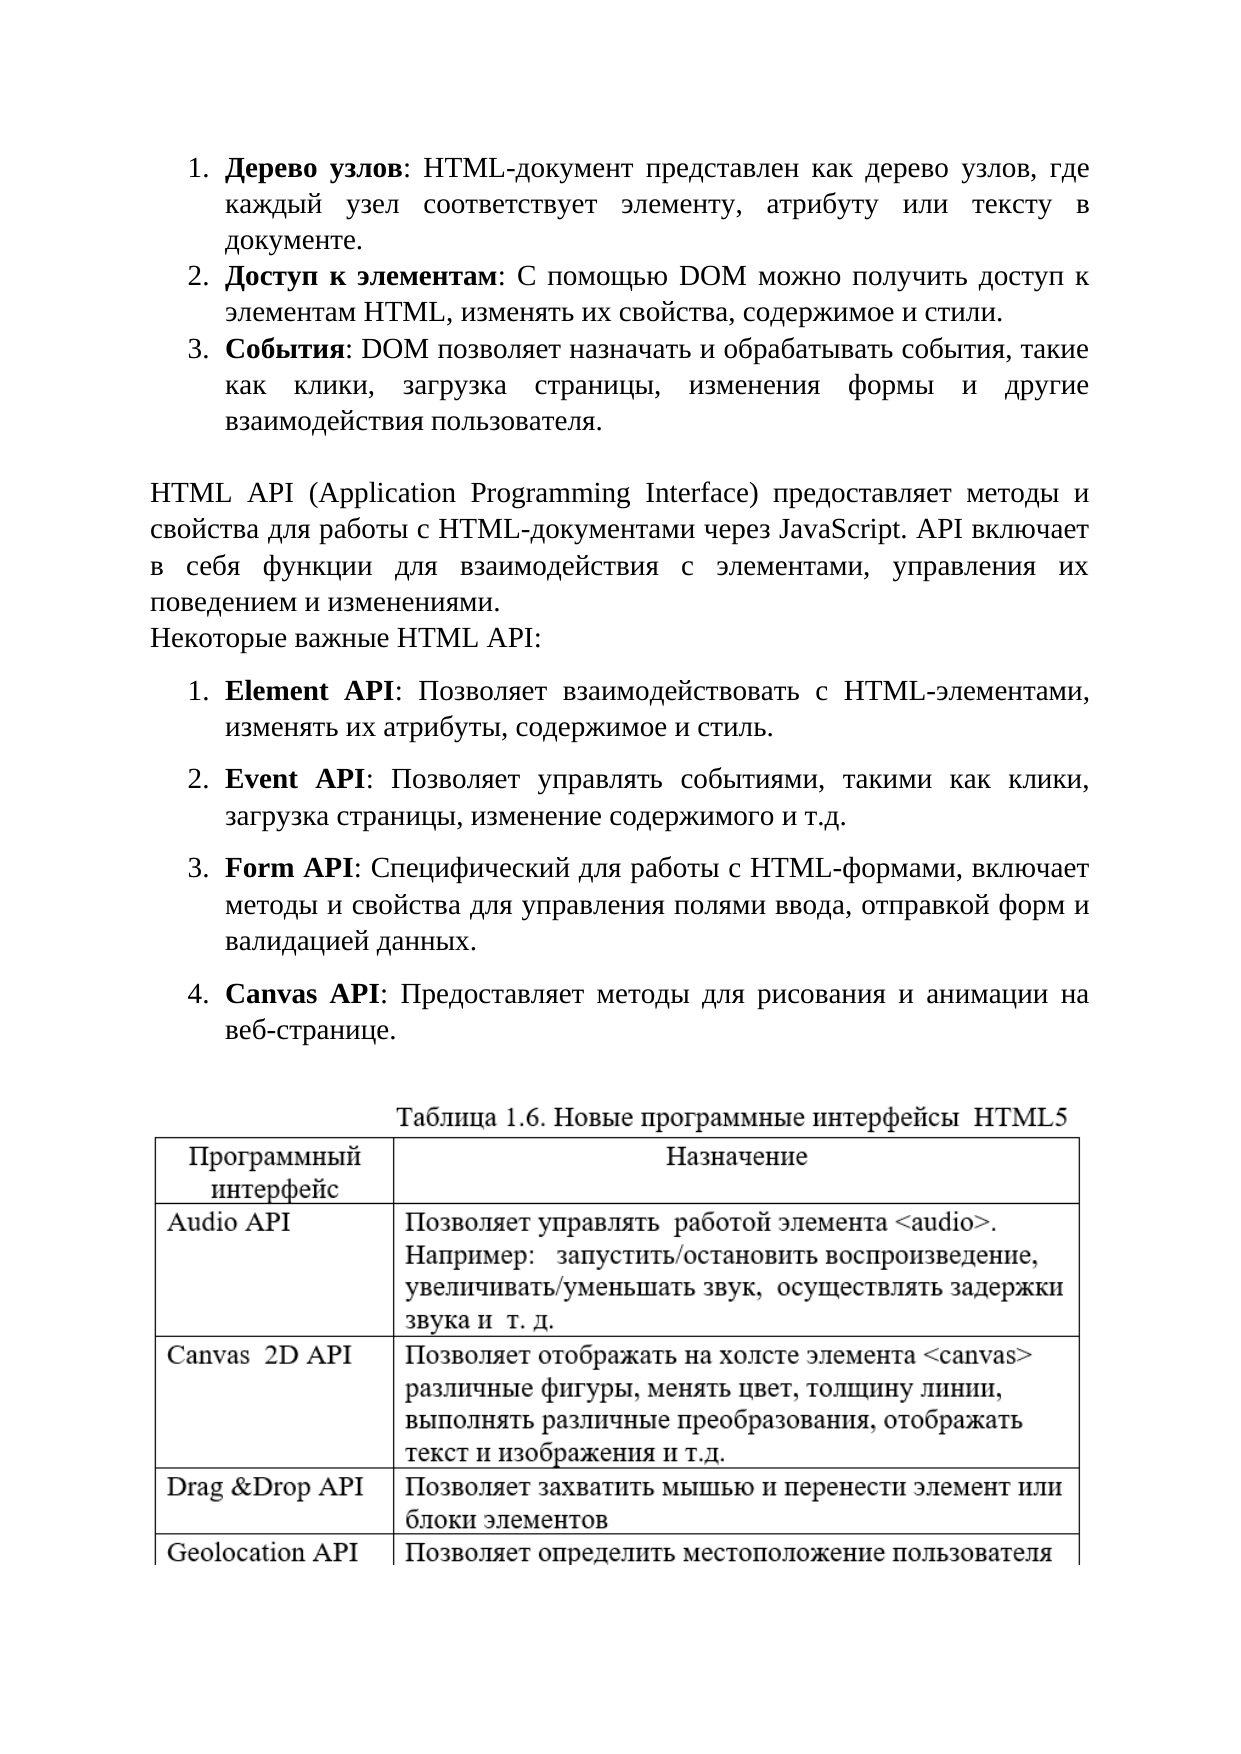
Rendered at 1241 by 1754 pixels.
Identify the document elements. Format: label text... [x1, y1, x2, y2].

picture [150, 1064, 1091, 1565]
list Дерево узлов: HTML-документ представлен как дерево узлов, где каждый узел соответствует элементу, атрибуту или тексту в документе. [187, 150, 1090, 256]
list События: DOM позволяет назначать и обрабатывать события, такие как клики, загрузка страницы, изменения формы и другие взаимодействия пользователя. [187, 331, 1090, 437]
list Доступ к элементам: С помощью DOM можно получить доступ к элементам HTML, изменять их свойства, содержимое и стили. [187, 258, 1090, 328]
list Element API: Позволяет взаимодействовать с HTML-элементами, изменять их атрибуты, содержимое и стиль. [187, 673, 1090, 742]
text HTML API (Application Programming Interface) предоставляет методы и свойства для работы с HTML-документами через JavaScript. API включает в себя функции для взаимодействия с элементами, управления их поведением и изменениями. [150, 475, 1090, 617]
text Некоторые важные HTML API: [150, 620, 1090, 653]
list Canvas API: Предоставляет методы для рисования и анимации на веб-странице. [187, 976, 1090, 1045]
list Form API: Специфический для работы с HTML-формами, включает методы и свойства для управления полями ввода, отправкой форм и валидацией данных. [187, 851, 1090, 956]
list Event API: Позволяет управлять событиями, такими как клики, загрузка страницы, изменение содержимого и т.д. [187, 762, 1090, 831]
